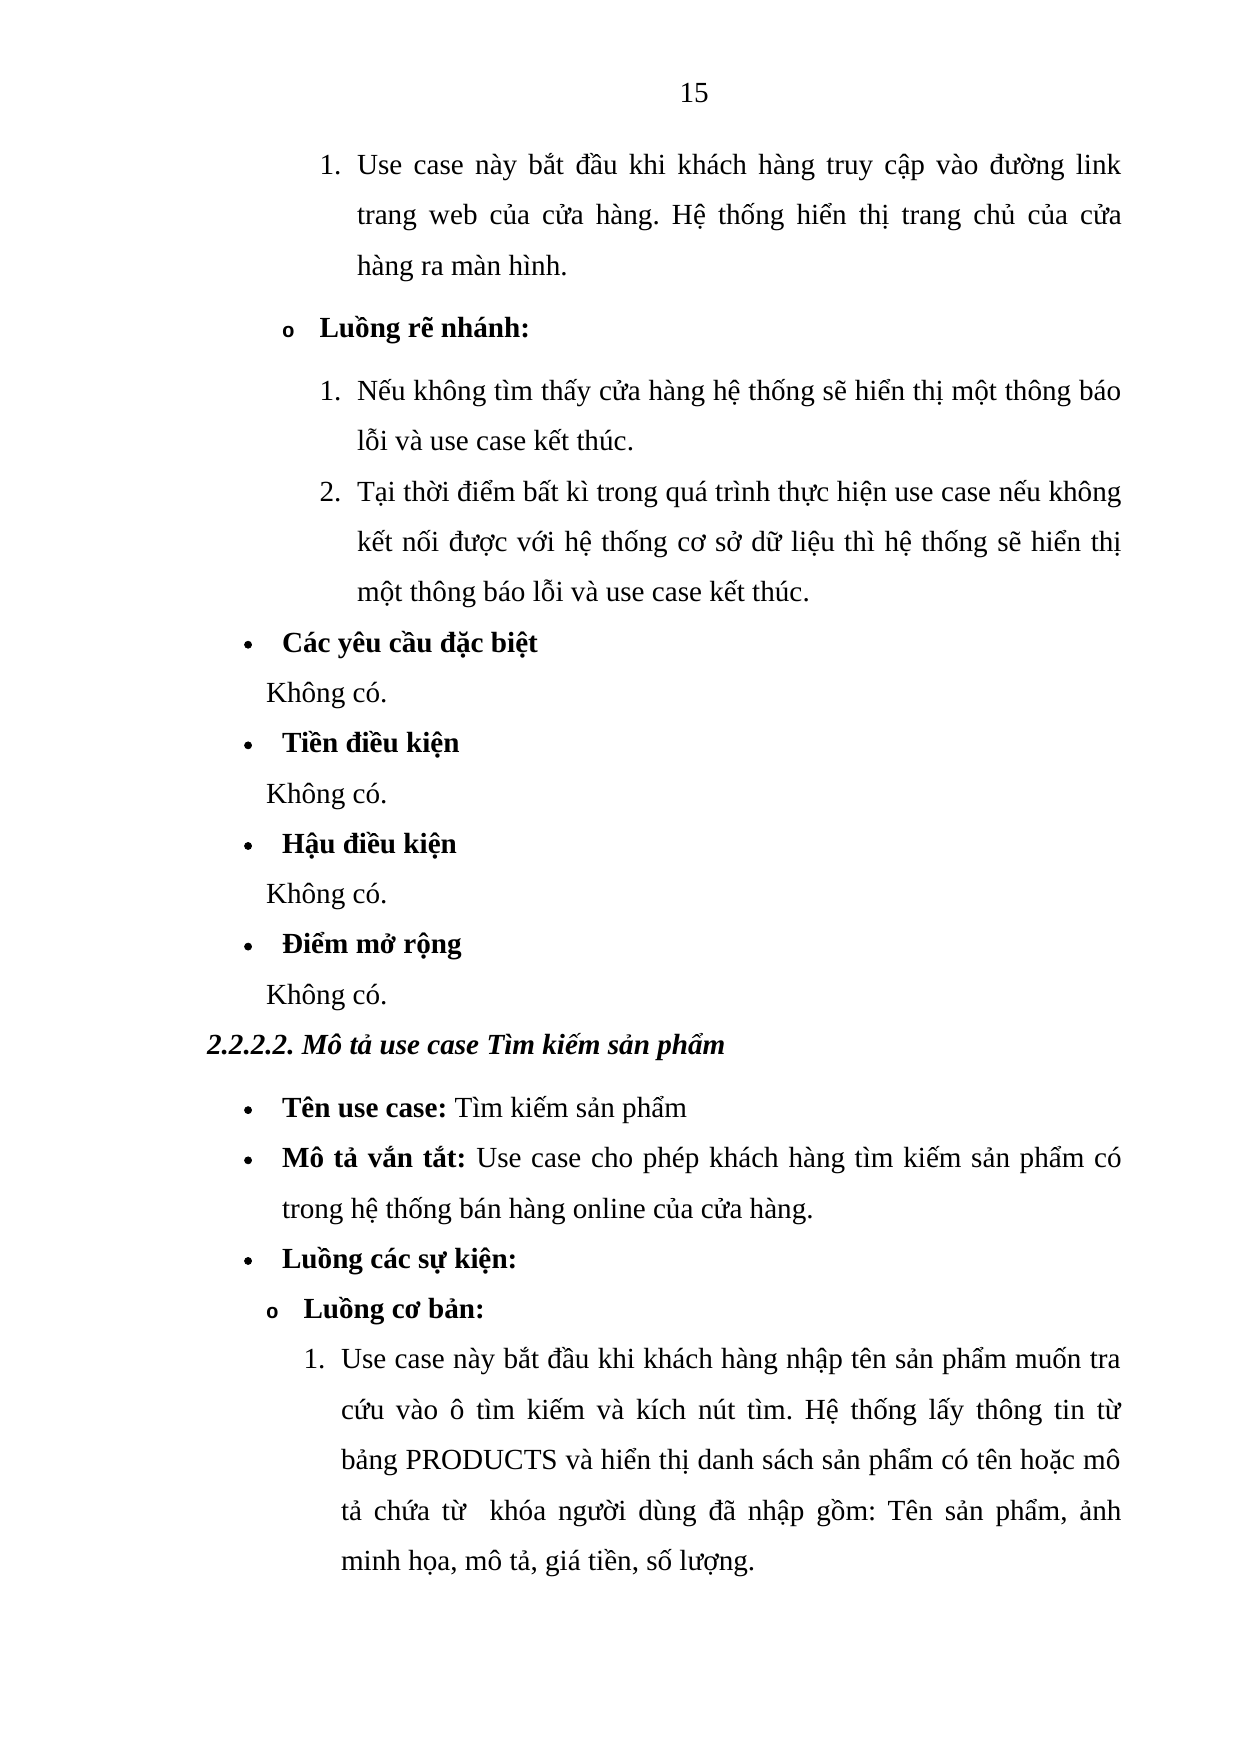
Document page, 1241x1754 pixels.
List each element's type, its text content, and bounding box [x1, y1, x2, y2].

list Nếu không tìm thấy cửa hàng hệ thống sẽ hiển thị một thông báo lỗi và use case kết thúc. [319, 373, 1122, 457]
list Tên use case: Tìm kiếm sản phẩm [244, 1090, 1122, 1124]
list Use case này bắt đầu khi khách hàng truy cập vào đường link trang web của cửa hàng. Hệ thống hiển thị trang chủ của cửa hàng ra màn hình. [319, 147, 1122, 281]
list Mô tả vắn tắt: Use case cho phép khách hàng tìm kiếm sản phẩm có trong hệ thống bán hàng online của cửa hàng. [244, 1140, 1122, 1224]
list Use case này bắt đầu khi khách hàng nhập tên sản phẩm muốn tra cứu vào ô tìm kiếm và kích nút tìm. Hệ thống lấy thông tin từ bảng PRODUCTS và hiển thị danh sách sản phẩm có tên hoặc mô tả chứa từ khóa người dùng đã nhập gồm: Tên sản phẩm, ảnh minh họa, mô tả, giá tiền, số lượng. [303, 1342, 1122, 1576]
list Tiền điều kiện [244, 725, 1122, 759]
text Không có. [207, 675, 1122, 709]
list Các yêu cầu đặc biệt [244, 625, 1122, 658]
list Luồng rẽ nhánh: [282, 310, 1122, 344]
list Điểm mở rộng [244, 927, 1122, 960]
list Luồng các sự kiện: [244, 1241, 1122, 1274]
list Luồng cơ bản: [266, 1291, 1122, 1325]
text Không có. [207, 876, 1122, 910]
text Không có. [207, 776, 1122, 809]
subtitle 2.2.2.2. Mô tả use case Tìm kiếm sản phẩm [207, 1027, 1122, 1061]
text Không có. [207, 977, 1122, 1011]
list Tại thời điểm bất kì trong quá trình thực hiện use case nếu không kết nối được với hệ thống cơ sở dữ liệu thì hệ thống sẽ hiển thị một thông báo lỗi và use case kết thúc. [319, 474, 1122, 608]
list Hậu điều kiện [244, 826, 1122, 859]
